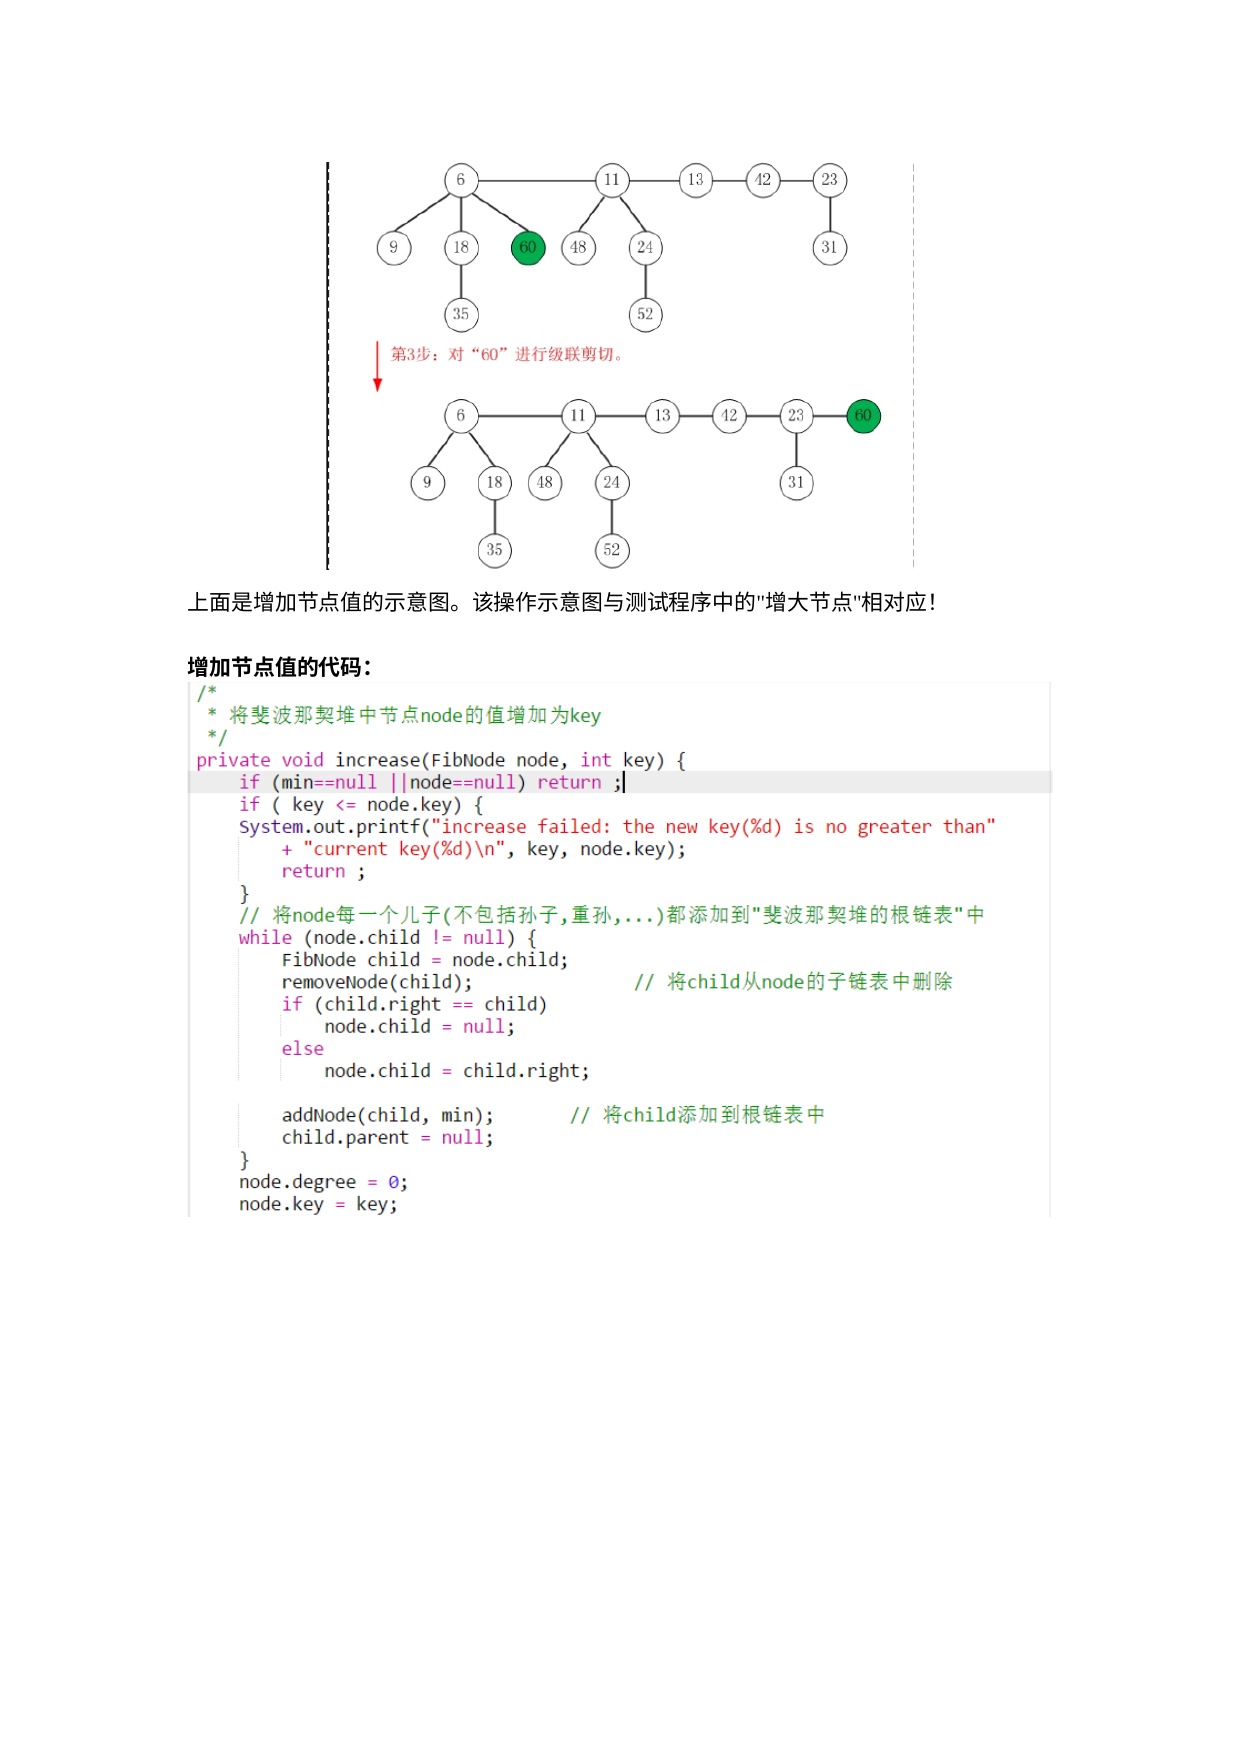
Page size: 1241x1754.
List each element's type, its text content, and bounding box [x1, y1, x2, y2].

picture [326, 162, 914, 570]
picture [187, 682, 1053, 1217]
text 增加节点值的代码： [187, 649, 1053, 682]
text 上面是增加节点值的示意图。该操作示意图与测试程序中的"增大节点"相对应！ [187, 584, 1053, 617]
